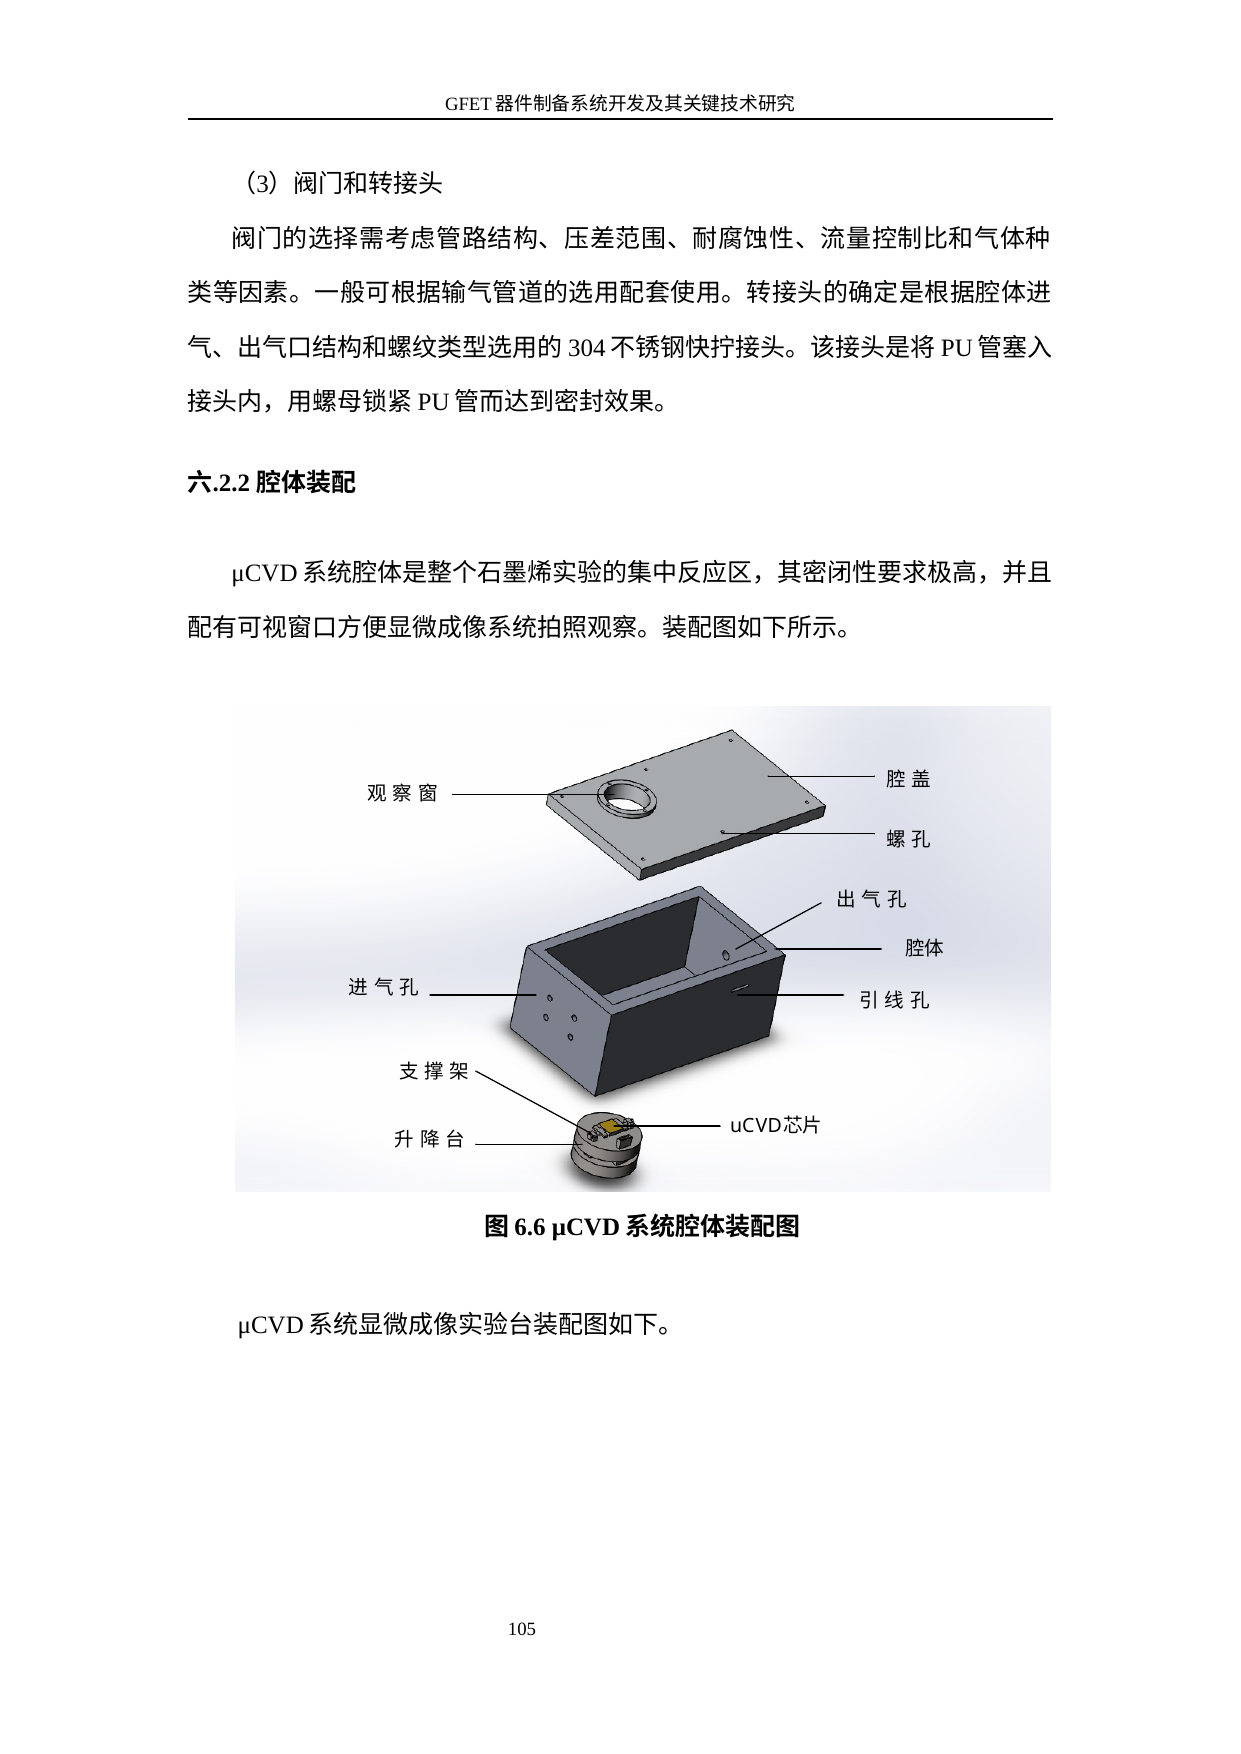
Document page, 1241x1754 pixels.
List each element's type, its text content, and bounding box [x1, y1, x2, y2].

list 阀门和转接头 [187, 164, 1053, 200]
text μCVD系统显微成像实验台装配图如下。 [187, 1304, 1053, 1340]
subtitle 腔体装配 [187, 463, 1053, 499]
text μCVD系统腔体是整个石墨烯实验的集中反应区，其密闭性要求极高，并且配有可视窗口方便显微成像系统拍照观察。装配图如下所示。 [187, 553, 1053, 643]
text 图6.6 μCVD系统腔体装配图 [187, 1207, 1053, 1243]
text 阀门的选择需考虑管路结构、压差范围、耐腐蚀性、流量控制比和气体种类等因素。一般可根据输气管道的选用配套使用。转接头的确定是根据腔体进气、出气口结构和螺纹类型选用的304不锈钢快拧接头。该接头是将PU管塞入接头内，用螺母锁紧PU管而达到密封效果。 [187, 218, 1053, 418]
